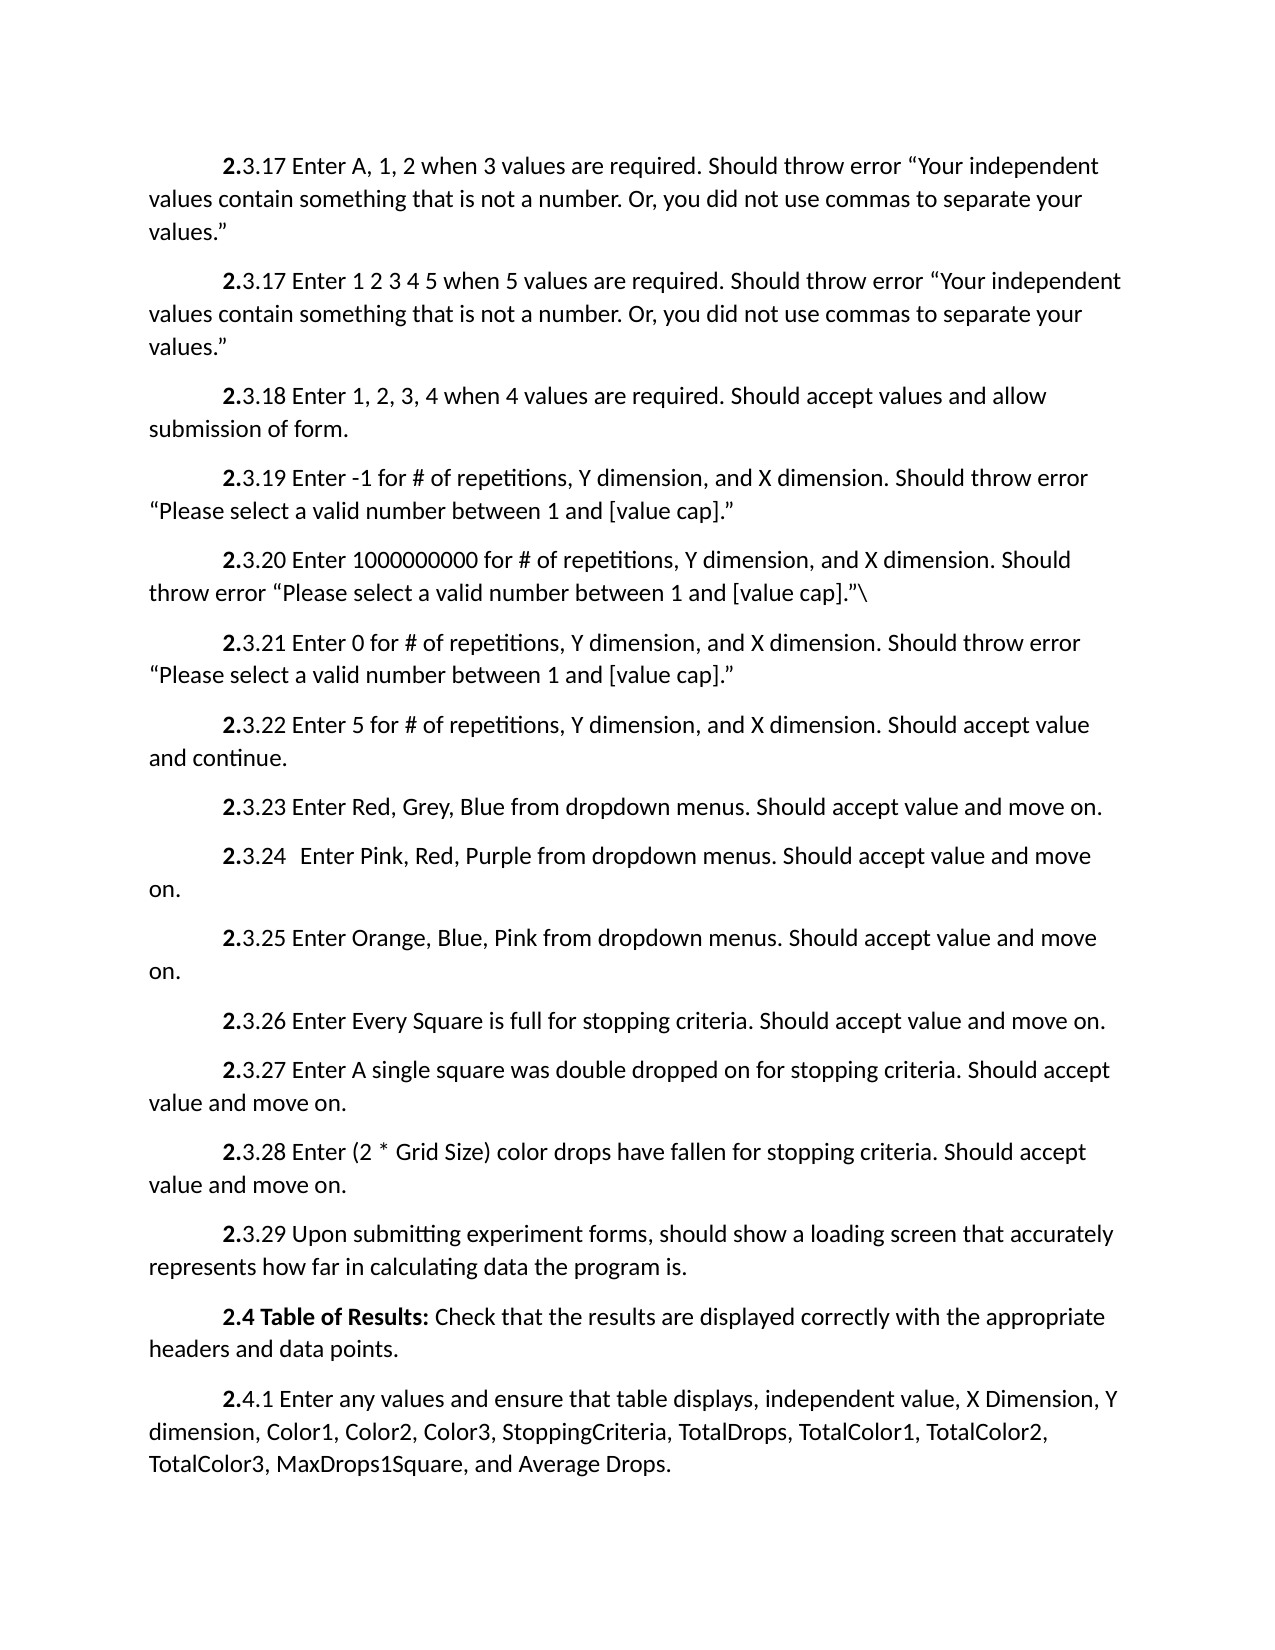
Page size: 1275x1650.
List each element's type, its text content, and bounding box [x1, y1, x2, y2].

text 2.3.23 Enter Red, Grey, Blue from dropdown menus. Should accept value and move on. [148, 791, 1125, 822]
text 2.4 Table of Results: Check that the results are displayed correctly with the appropriate headers and data points. [148, 1301, 1125, 1364]
text 2.3.24 Enter Pink, Red, Purple from dropdown menus. Should accept value and move on. [148, 840, 1125, 904]
text 2.4.1 Enter any values and ensure that table displays, independent value, X Dimension, Y dimension, Color1, Color2, Color3, StoppingCriteria, TotalDrops, TotalColor1, TotalColor2, TotalColor3, MaxDrops1Square, and Average Drops. [148, 1383, 1125, 1479]
text 2.3.21 Enter 0 for # of repetitions, Y dimension, and X dimension. Should throw error “Please select a valid number between 1 and [value cap].” [148, 627, 1125, 690]
text 2.3.22 Enter 5 for # of repetitions, Y dimension, and X dimension. Should accept value and continue. [148, 709, 1125, 772]
text 2.3.17 Enter A, 1, 2 when 3 values are required. Should throw error “Your independent values contain something that is not a number. Or, you did not use commas to separate your values.” [148, 150, 1125, 246]
text 2.3.28 Enter (2 * Grid Size) color drops have fallen for stopping criteria. Should accept value and move on. [148, 1136, 1125, 1200]
text 2.3.26 Enter Every Square is full for stopping criteria. Should accept value and move on. [148, 1005, 1125, 1035]
text 2.3.29 Upon submitting experiment forms, should show a loading screen that accurately represents how far in calculating data the program is. [148, 1218, 1125, 1282]
text 2.3.17 Enter 1 2 3 4 5 when 5 values are required. Should throw error “Your independent values contain something that is not a number. Or, you did not use commas to separate your values.” [148, 265, 1125, 361]
text 2.3.27 Enter A single square was double dropped on for stopping criteria. Should accept value and move on. [148, 1054, 1125, 1117]
text 2.3.25 Enter Orange, Blue, Pink from dropdown menus. Should accept value and move on. [148, 923, 1125, 986]
text 2.3.19 Enter -1 for # of repetitions, Y dimension, and X dimension. Should throw error “Please select a valid number between 1 and [value cap].” [148, 462, 1125, 526]
text 2.3.20 Enter 1000000000 for # of repetitions, Y dimension, and X dimension. Should throw error “Please select a valid number between 1 and [value cap].”\ [148, 544, 1125, 608]
text 2.3.18 Enter 1, 2, 3, 4 when 4 values are required. Should accept values and allow submission of form. [148, 380, 1125, 444]
